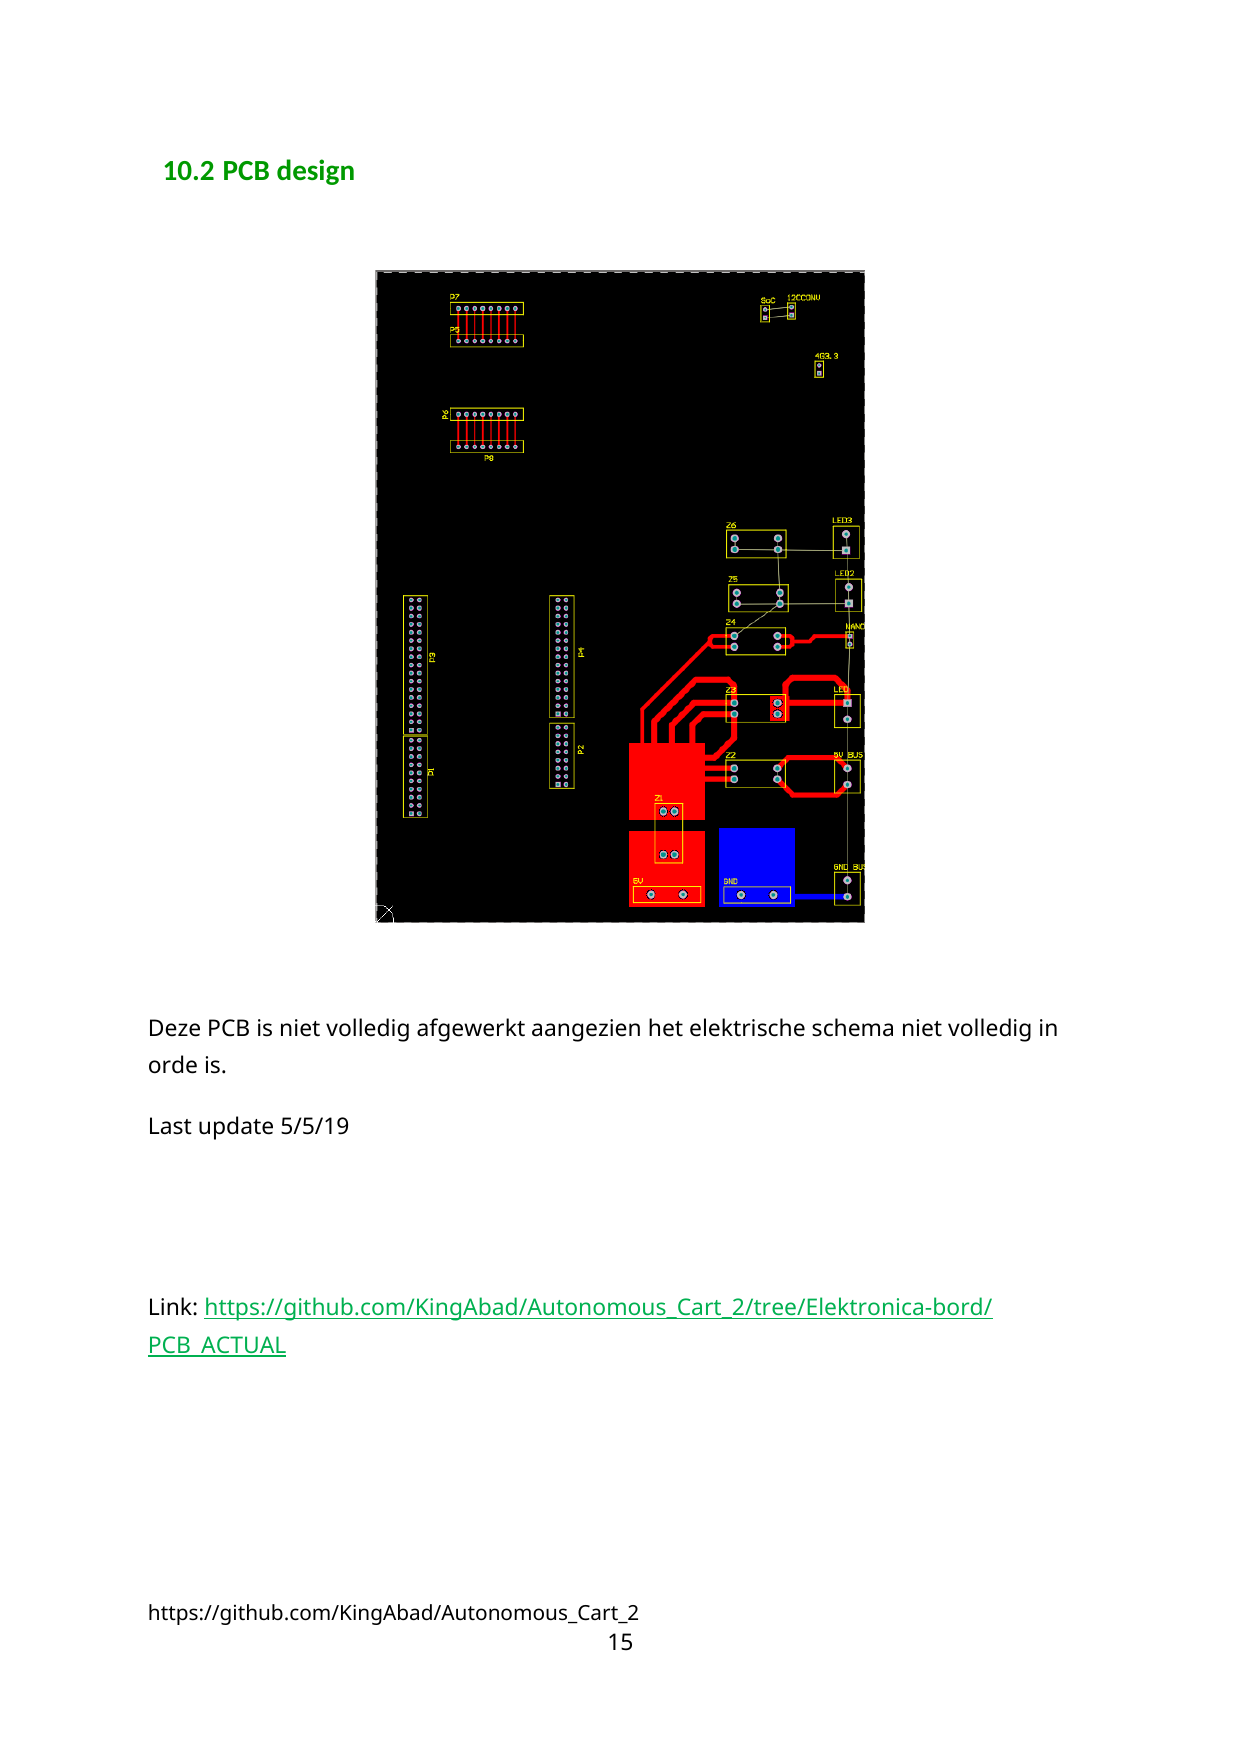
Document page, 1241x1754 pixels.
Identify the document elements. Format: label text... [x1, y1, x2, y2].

text Link: https://github.com/KingAbad/Autonomous_Cart_2/tree/Elektronica-bord/PCB_ACTUAL [148, 1291, 1093, 1360]
text Deze PCB is niet volledig afgewerkt aangezien het elektrische schema niet volledig in orde is. [148, 1012, 1093, 1081]
picture [375, 270, 865, 923]
text Last update 5/5/19 [148, 1110, 1093, 1141]
subtitle PCB design [162, 152, 1093, 187]
